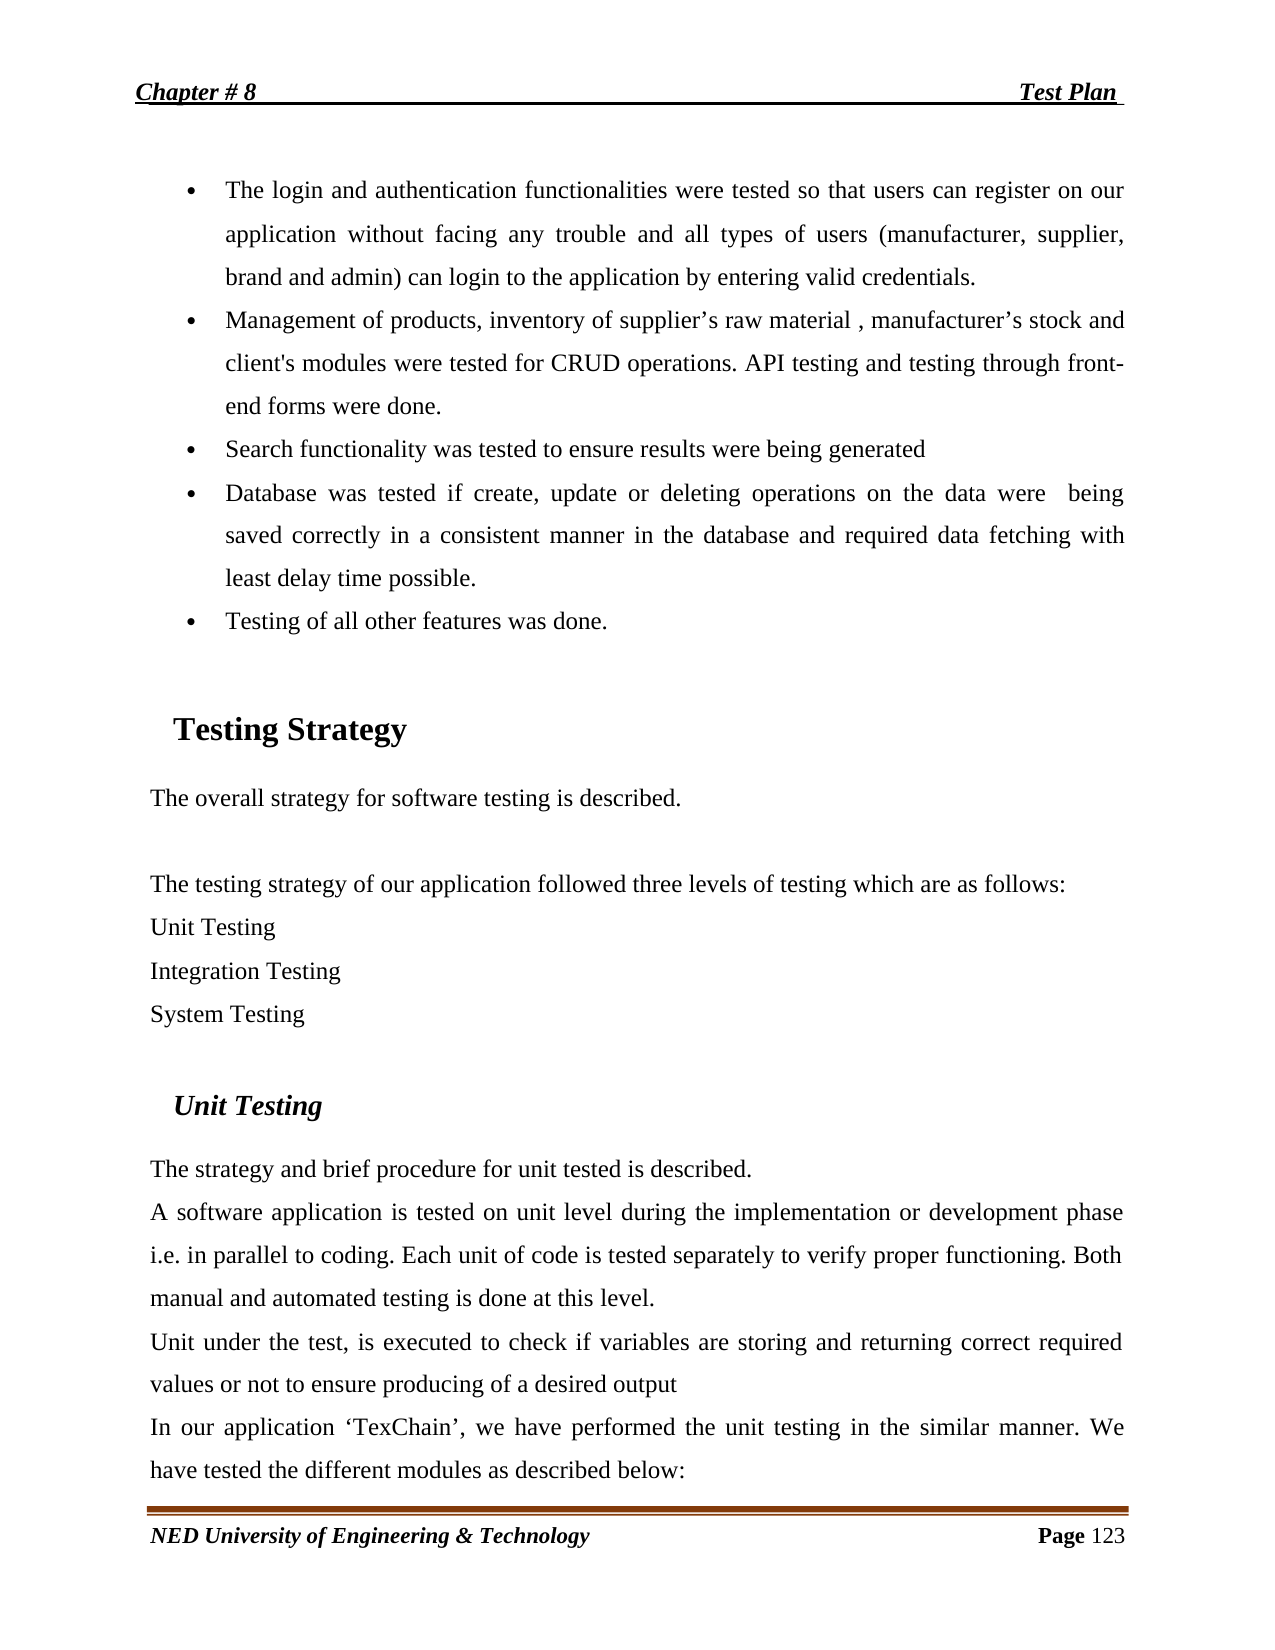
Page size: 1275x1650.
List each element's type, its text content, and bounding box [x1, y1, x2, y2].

text Integration Testing System Testing [150, 956, 379, 1028]
list Testing of all other features was done. [187, 606, 1177, 635]
subtitle Unit Testing [135, 1088, 1177, 1121]
list Management of products, inventory of supplier’s raw material , manufacturer’s stock and client's modules were tested for CRUD operations. API testing and testing through front- end forms were done. [188, 305, 1126, 420]
list The login and authentication functionalities were tested so that users can register on our application without facing any trouble and all types of users (manufacturer, supplier, brand and admin) can login to the application by entering valid credentials. [188, 176, 1125, 291]
text Unit under the test, is executed to check if variables are storing and returning correct required values or not to ensure producing of a desired output [150, 1327, 1124, 1398]
subtitle Testing Strategy [135, 709, 1177, 747]
text The overall strategy for software testing is described. [150, 783, 1177, 812]
list Search functionality was tested to ensure results were being generated [187, 434, 1177, 463]
text A software application is tested on unit level during the implementation or development phase i.e. in parallel to coding. Each unit of code is tested separately to verify proper functioning. Both manual and automated testing is done at this level. [150, 1197, 1124, 1312]
text The testing strategy of our application followed three levels of testing which are as follows: Unit Testing [150, 869, 1094, 941]
list Database was tested if create, update or deleting operations on the data were being saved correctly in a consistent manner in the database and required data fetching with least delay time possible. [188, 478, 1125, 592]
text In our application ‘TexChain’, we have performed the unit testing in the similar manner. We have tested the different modules as described below: [150, 1412, 1124, 1484]
text The strategy and brief procedure for unit tested is described. [150, 1154, 1177, 1183]
